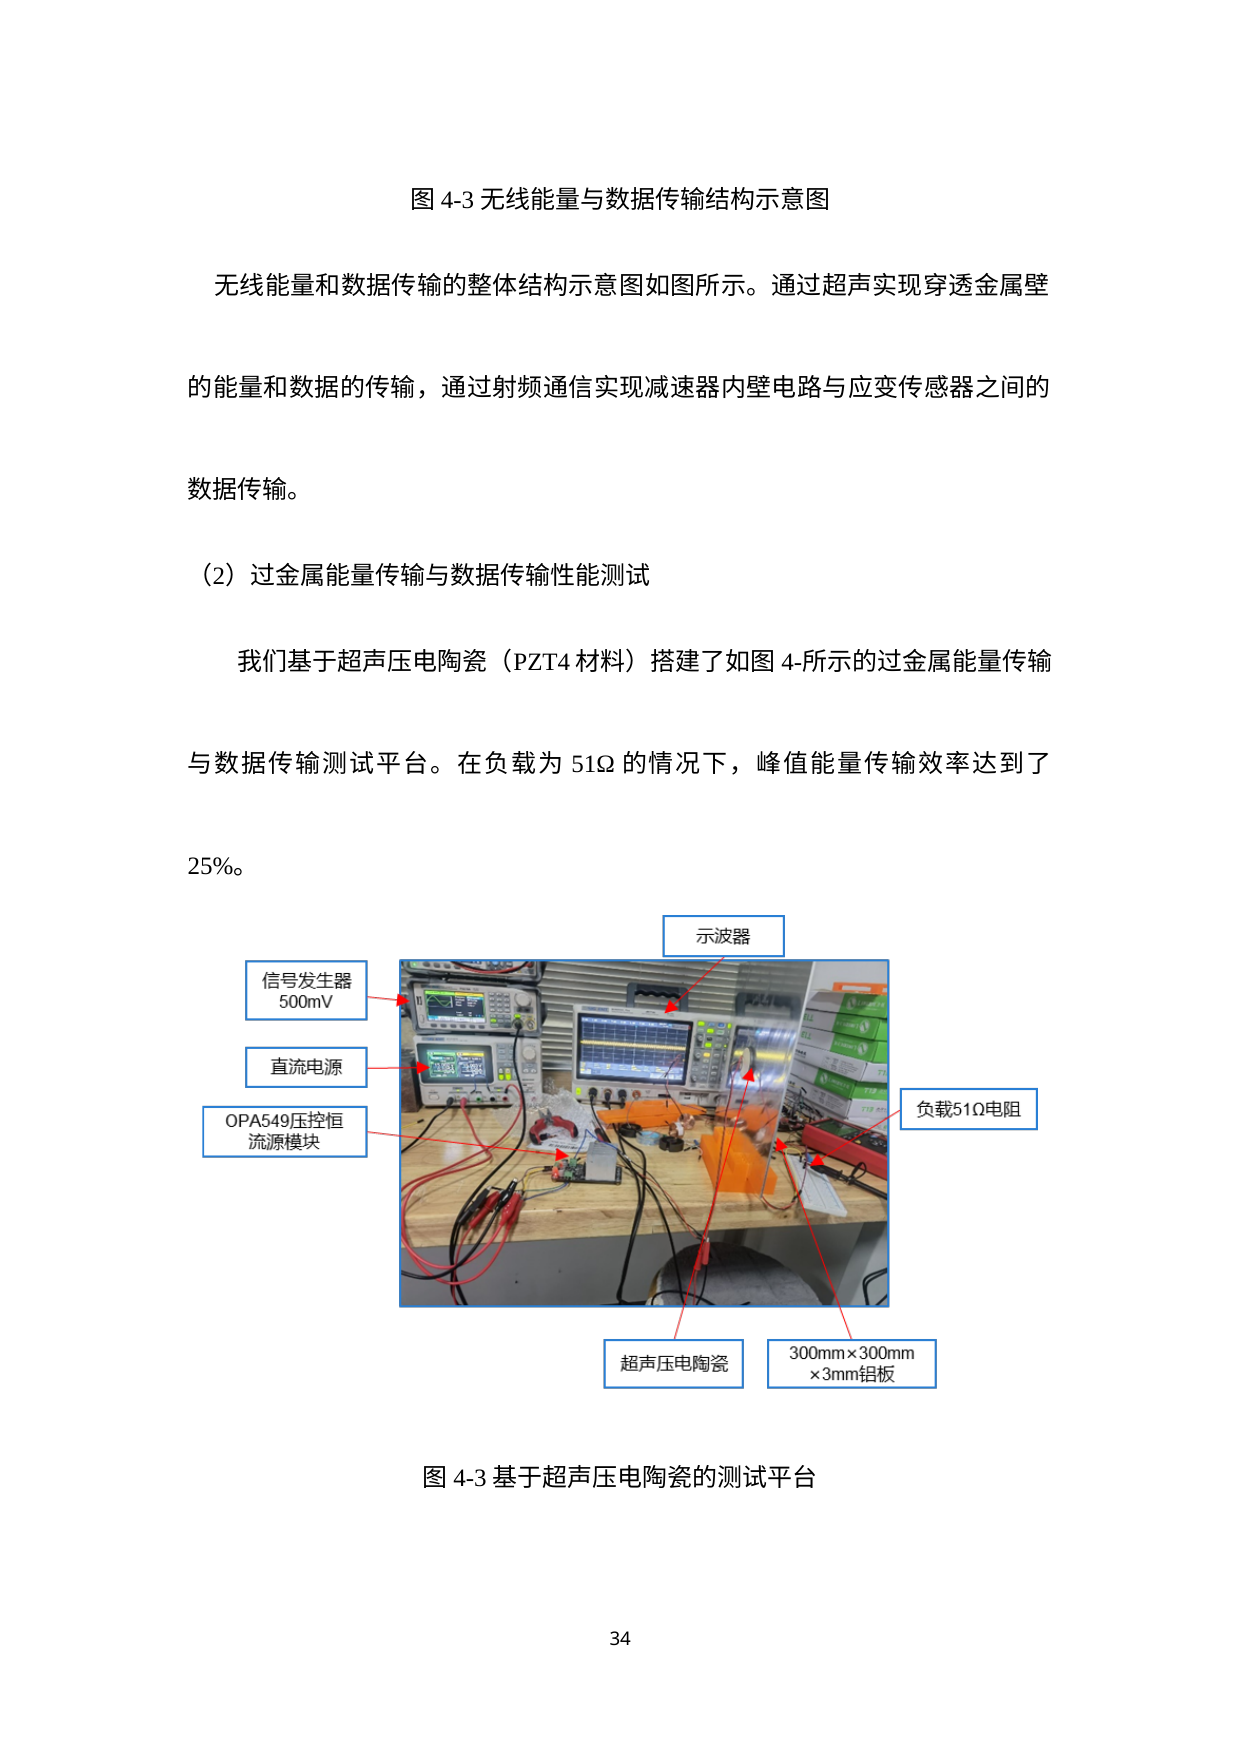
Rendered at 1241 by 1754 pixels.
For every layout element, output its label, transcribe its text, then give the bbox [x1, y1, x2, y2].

text 图 4-3 基于超声压电陶瓷的测试平台 [187, 1442, 1053, 1510]
picture [202, 915, 1038, 1396]
text 图 4-3 无线能量与数据传输结构示意图 [187, 164, 1053, 232]
text 我们基于超声压电陶瓷（PZT4材料）搭建了如图 4-10所示的过金属能量传输与数据传输测试平台。在负载为51Ω的情况下，峰值能量传输效率达到了25%。 [187, 626, 1053, 897]
text （2）过金属能量传输与数据传输性能测试 [187, 540, 1053, 608]
text 无线能量和数据传输的整体结构示意图如图所示。通过超声实现穿透金属壁的能量和数据的传输，通过射频通信实现减速器内壁电路与应变传感器之间的数据传输。 [187, 250, 1053, 522]
